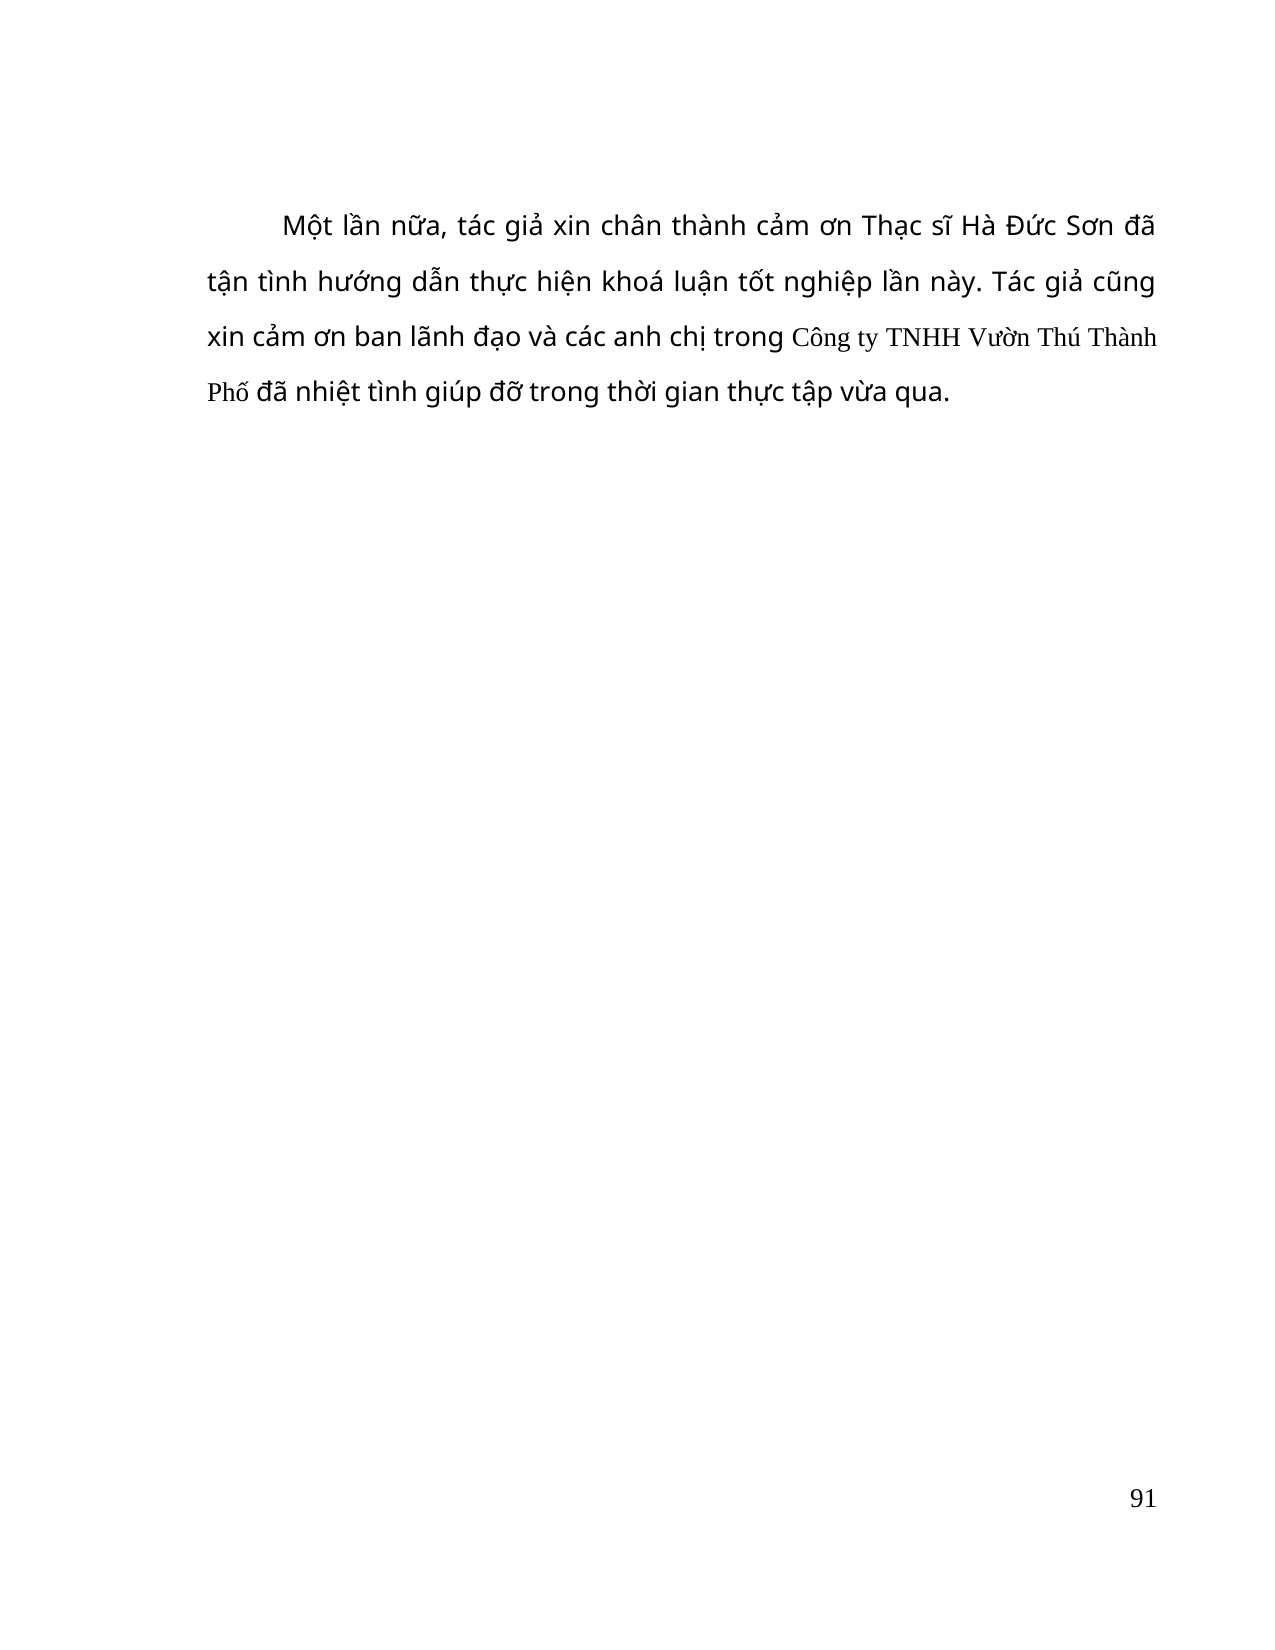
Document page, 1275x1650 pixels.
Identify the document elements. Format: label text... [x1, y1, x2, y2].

text Một lần nữa, tác giả xin chân thành cảm ơn Thạc sĩ Hà Đức Sơn đã tận tình hướng dẫn thực hiện khoá luận tốt nghiệp lần này. Tác giả cũng xin cảm ơn ban lãnh đạo và các anh chị trong Công ty TNHH Vườn Thú Thành Phố đã nhiệt tình giúp đỡ trong thời gian thực tập vừa qua. [207, 207, 1157, 409]
